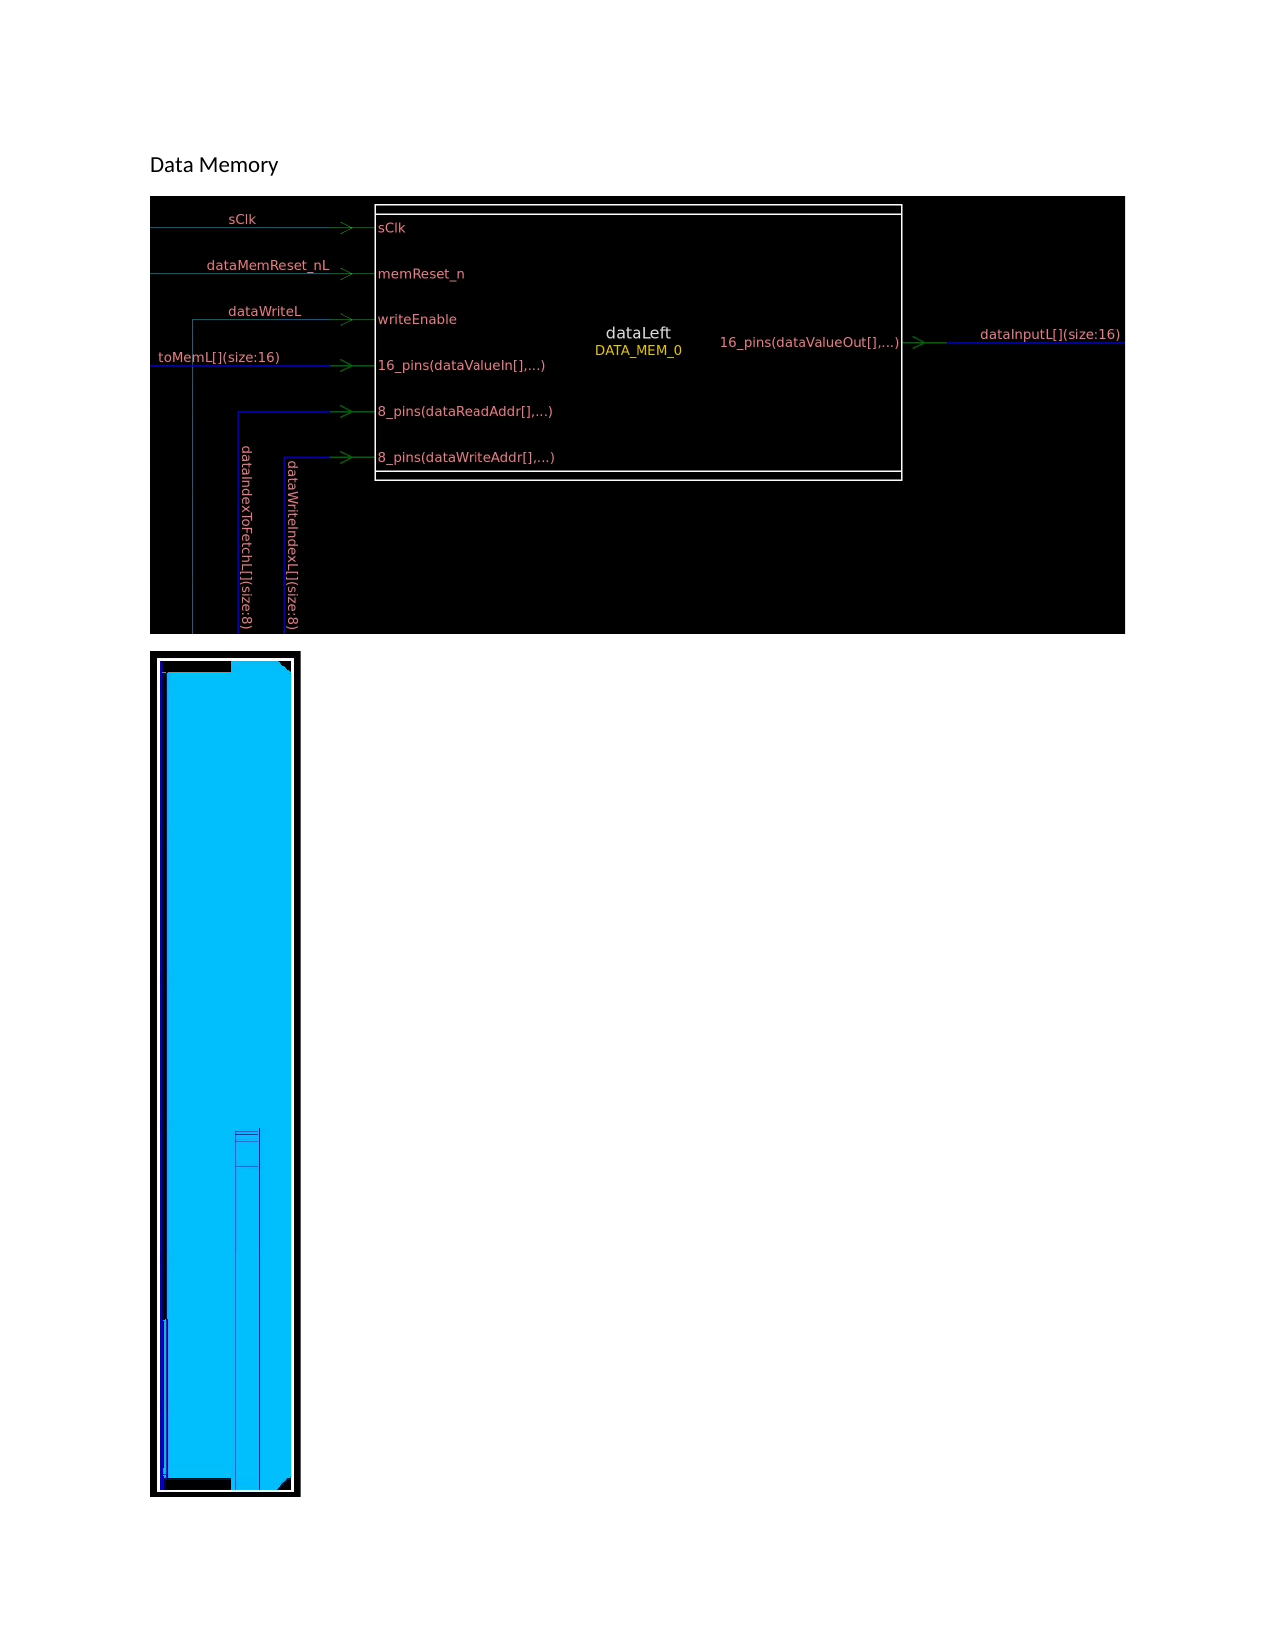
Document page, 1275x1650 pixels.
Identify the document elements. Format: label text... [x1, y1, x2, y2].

text Data Memory [150, 150, 1125, 178]
picture [150, 651, 301, 1497]
picture [150, 196, 1125, 634]
